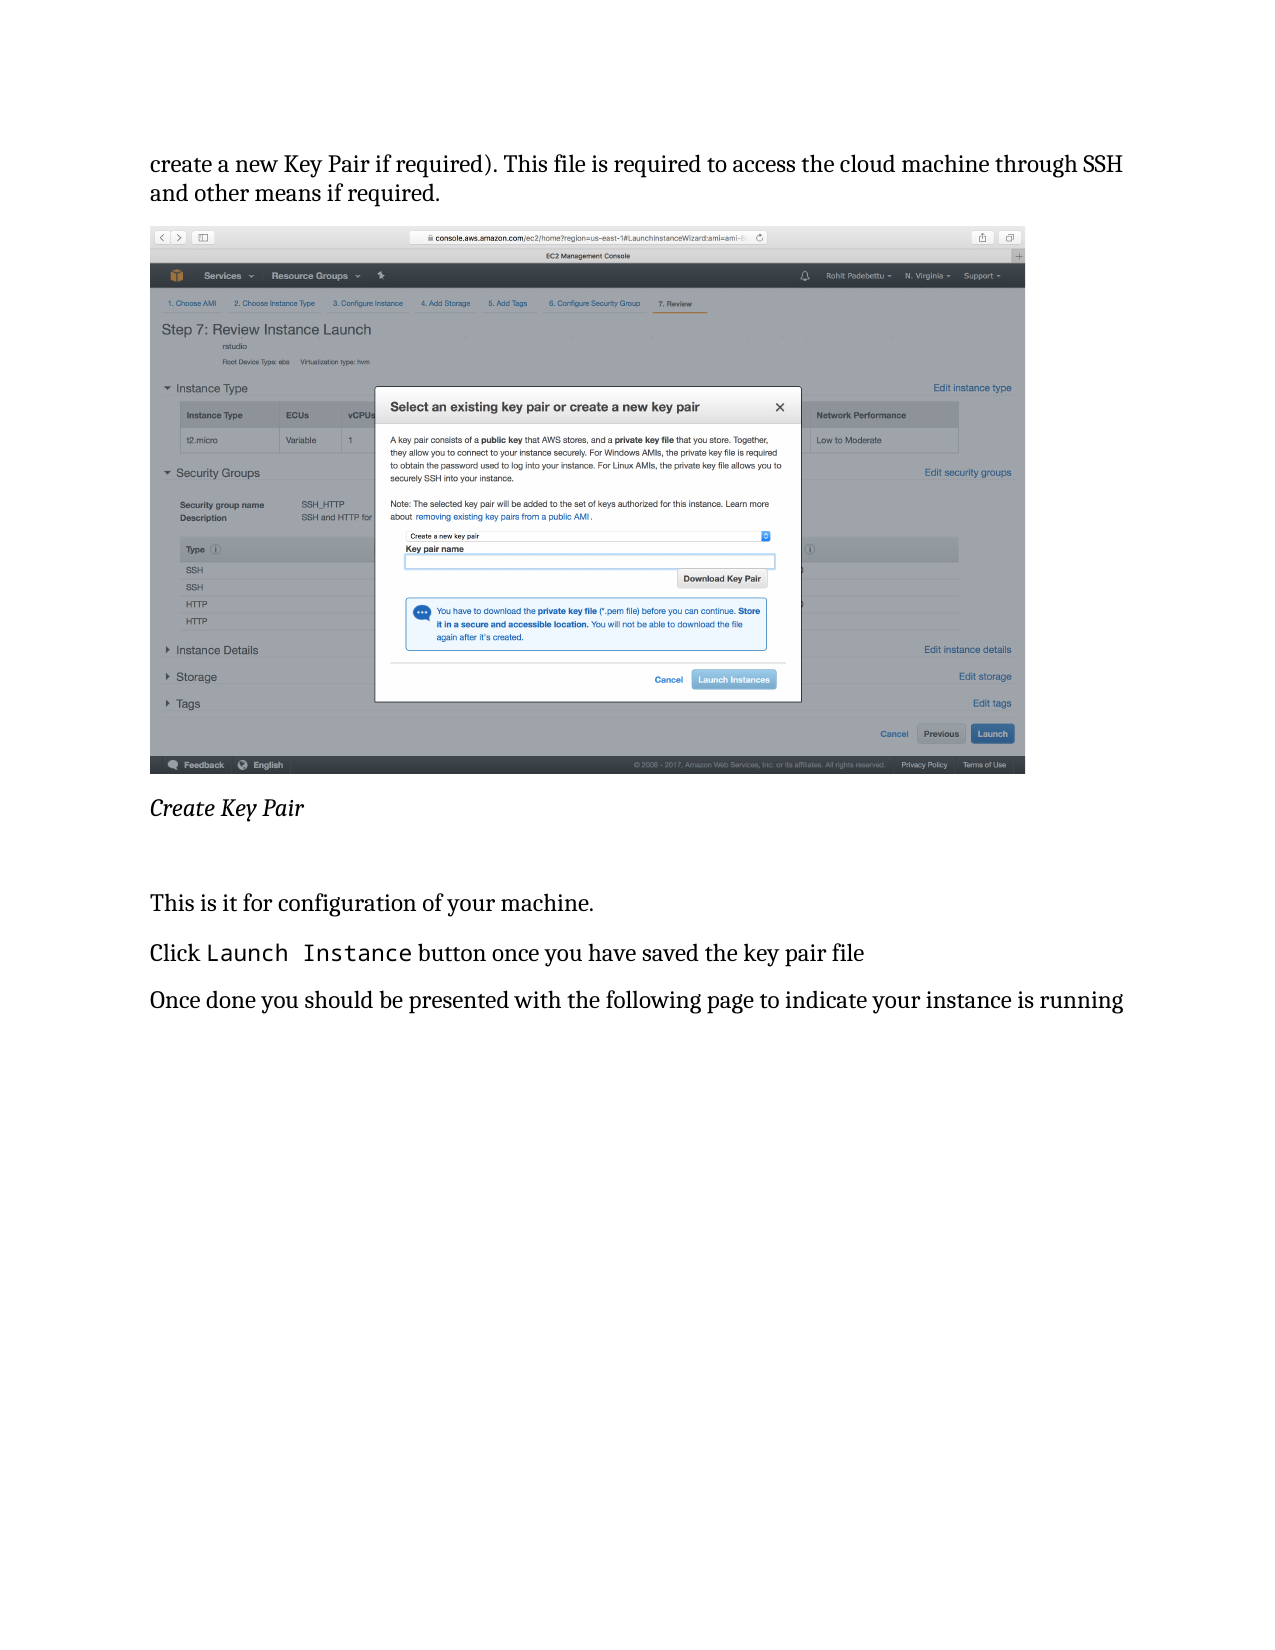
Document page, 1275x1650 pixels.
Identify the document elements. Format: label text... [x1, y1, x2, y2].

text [150, 150, 1125, 207]
text Create Key Pair [150, 794, 1125, 823]
text Once done you should be presented with the following page to indicate your instance is running [150, 986, 1125, 1015]
picture [150, 226, 1025, 774]
text Click Launch Instance button once you have saved the key pair file [150, 936, 1125, 968]
text This is it for configuration of your machine. [150, 889, 1125, 918]
